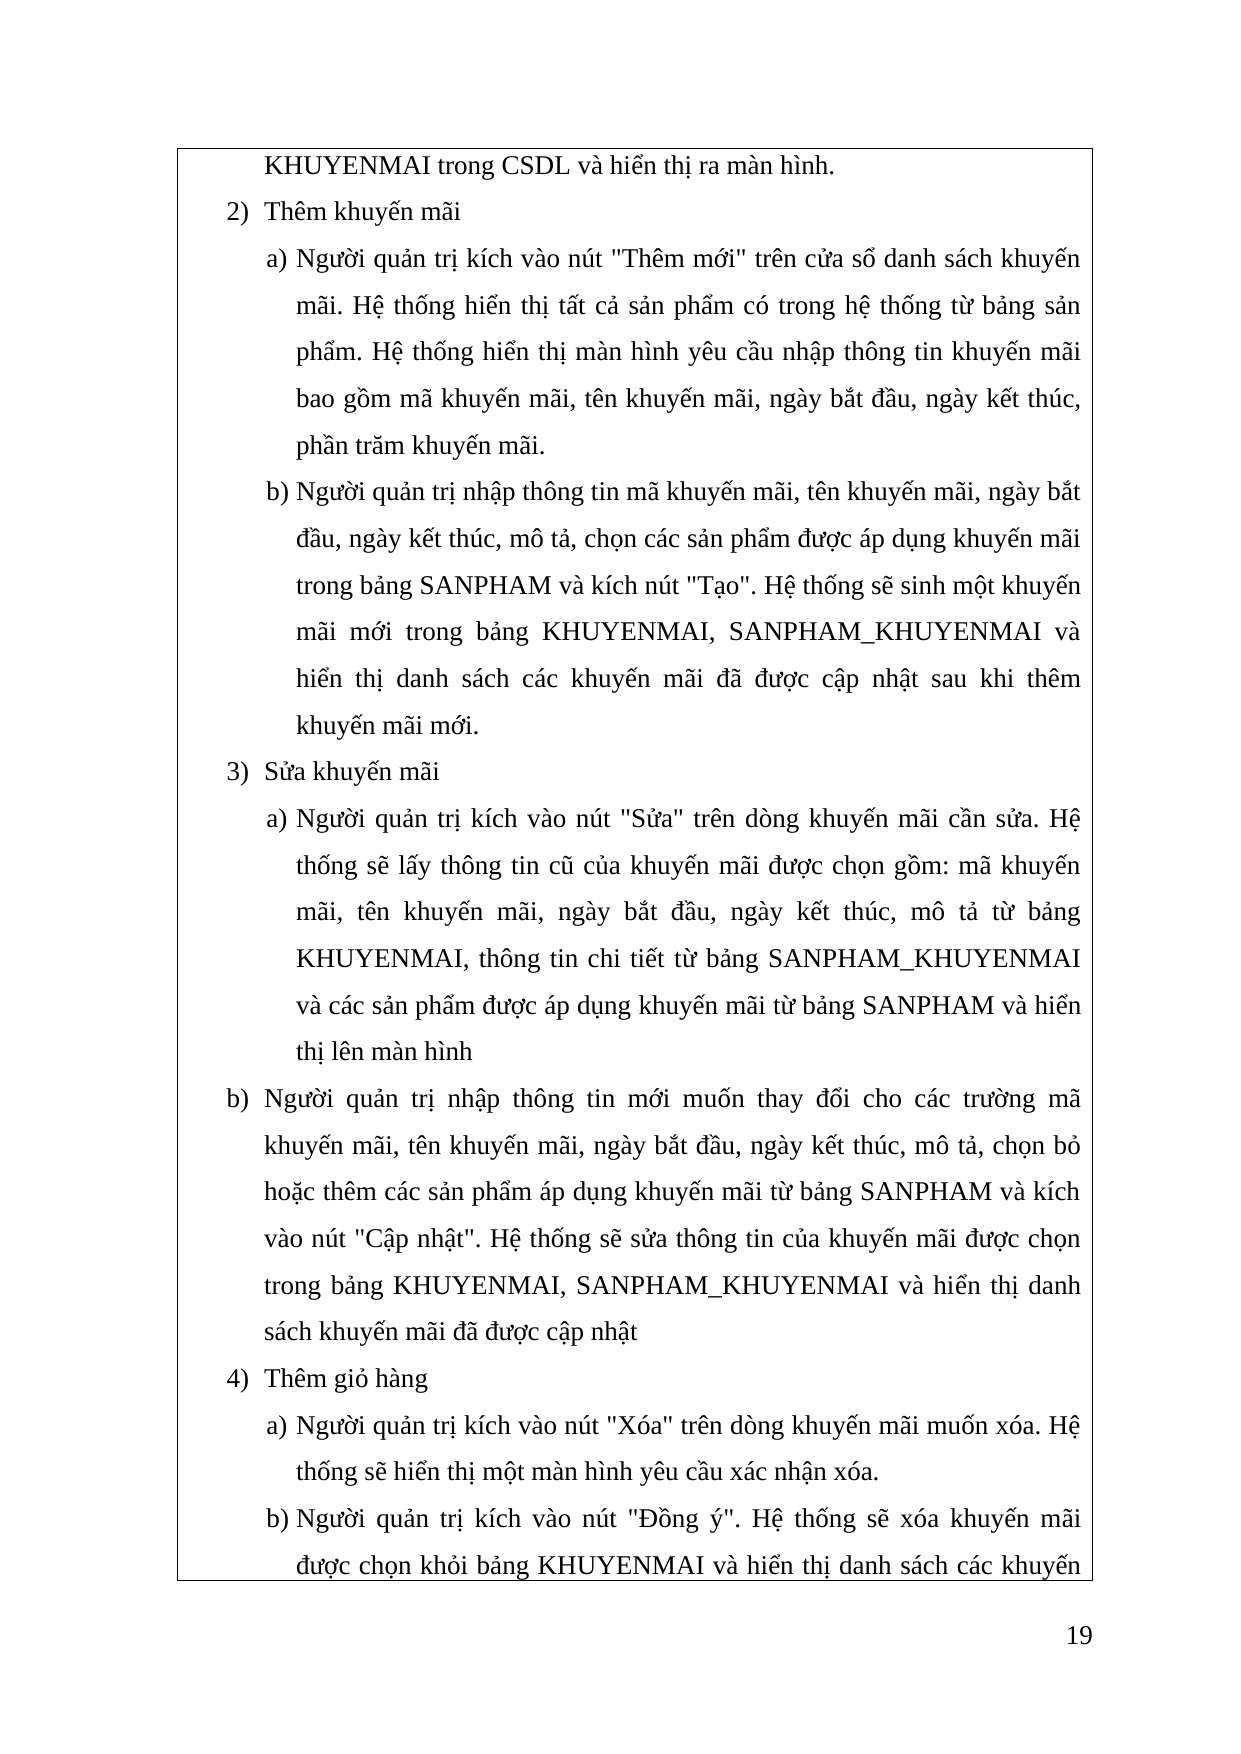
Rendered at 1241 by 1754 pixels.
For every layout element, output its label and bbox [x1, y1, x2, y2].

table_header [178, 149, 1092, 1580]
